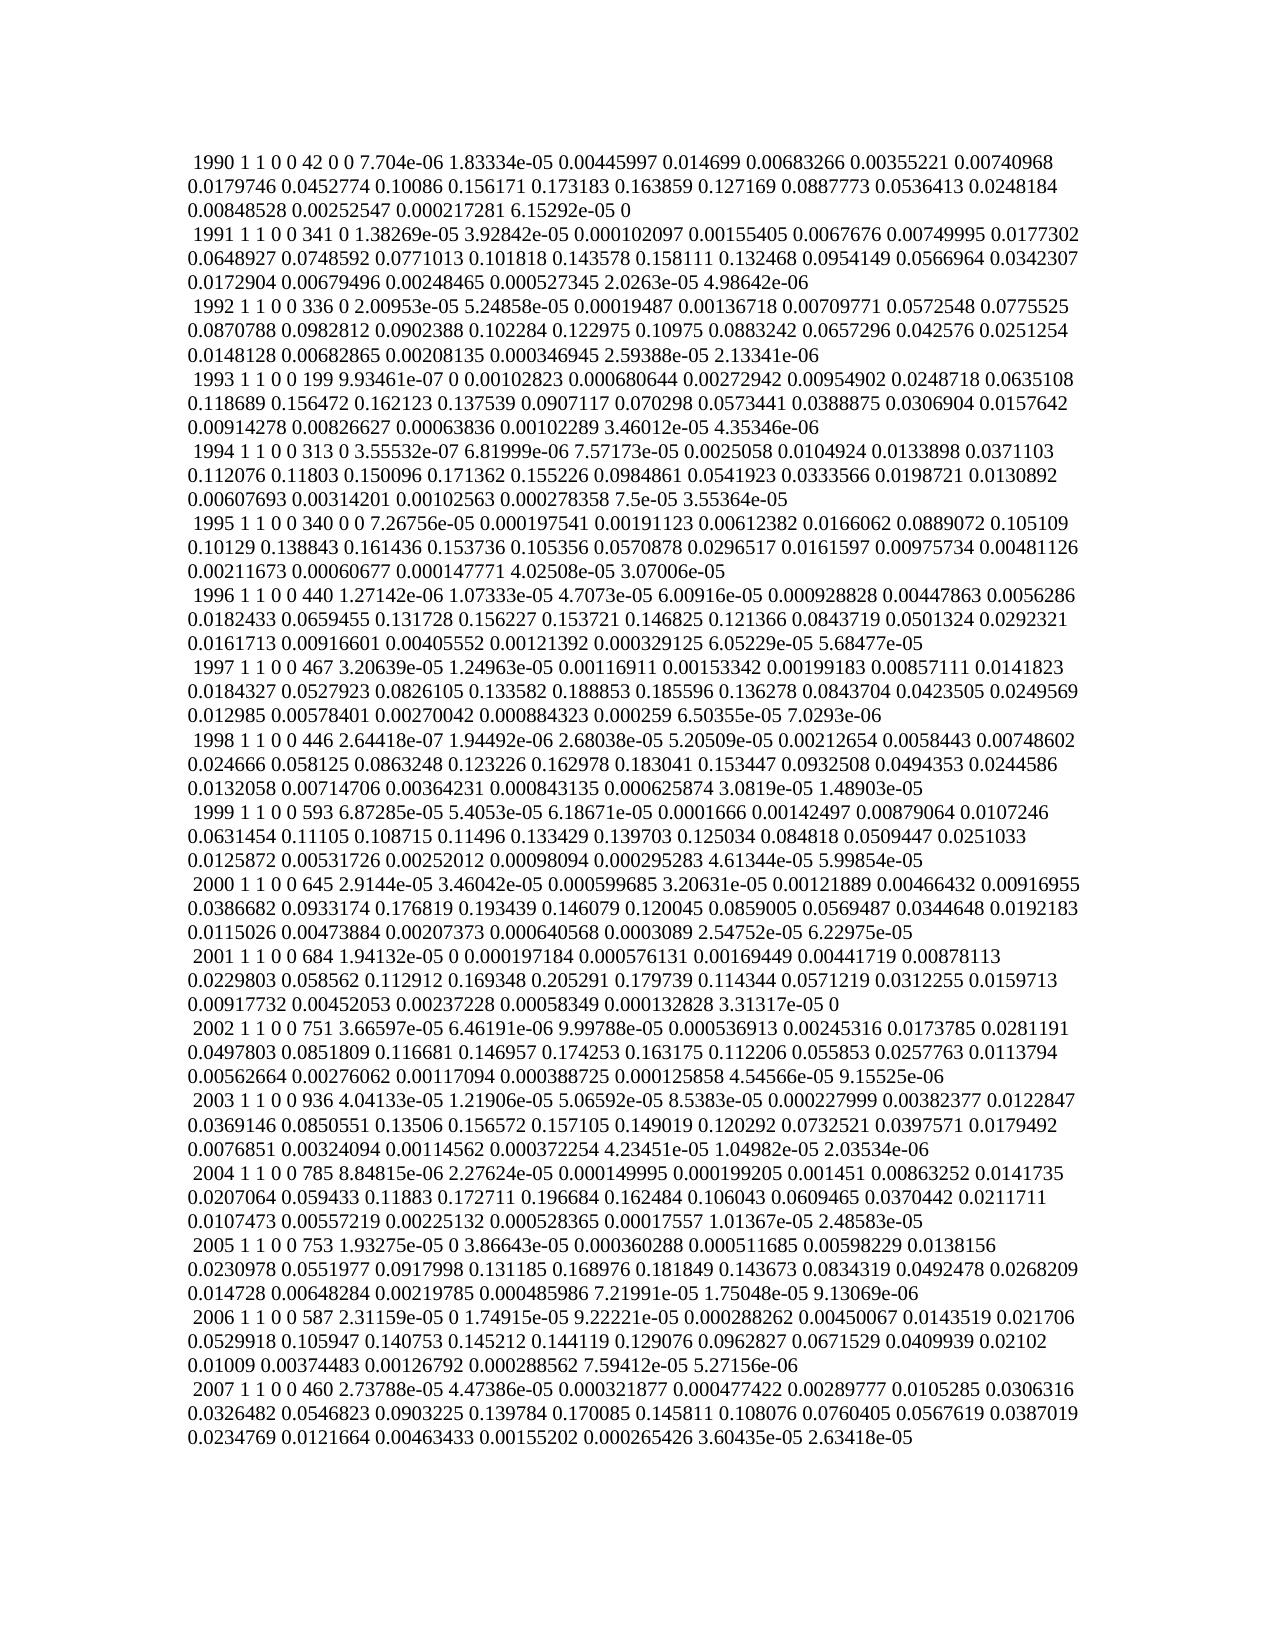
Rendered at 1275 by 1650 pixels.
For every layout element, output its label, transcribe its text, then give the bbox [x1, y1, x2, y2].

text 1997 1 1 0 0 467 3.20639e-05 1.24963e-05 0.00116911 0.00153342 0.00199183 0.00857111 0.0141823 0.0184327 0.0527923 0.0826105 0.133582 0.188853 0.185596 0.136278 0.0843704 0.0423505 0.0249569 0.012985 0.00578401 0.00270042 0.000884323 0.000259 6.50355e-05 7.0293e-06 [187, 655, 1087, 727]
text 2004 1 1 0 0 785 8.84815e-06 2.27624e-05 0.000149995 0.000199205 0.001451 0.00863252 0.0141735 0.0207064 0.059433 0.11883 0.172711 0.196684 0.162484 0.106043 0.0609465 0.0370442 0.0211711 0.0107473 0.00557219 0.00225132 0.000528365 0.00017557 1.01367e-05 2.48583e-05 [187, 1161, 1087, 1233]
text 2006 1 1 0 0 587 2.31159e-05 0 1.74915e-05 9.22221e-05 0.000288262 0.00450067 0.0143519 0.021706 0.0529918 0.105947 0.140753 0.145212 0.144119 0.129076 0.0962827 0.0671529 0.0409939 0.02102 0.01009 0.00374483 0.00126792 0.000288562 7.59412e-05 5.27156e-06 [187, 1305, 1087, 1377]
text 2002 1 1 0 0 751 3.66597e-05 6.46191e-06 9.99788e-05 0.000536913 0.00245316 0.0173785 0.0281191 0.0497803 0.0851809 0.116681 0.146957 0.174253 0.163175 0.112206 0.055853 0.0257763 0.0113794 0.00562664 0.00276062 0.00117094 0.000388725 0.000125858 4.54566e-05 9.15525e-06 [187, 1016, 1087, 1088]
text 1990 1 1 0 0 42 0 0 7.704e-06 1.83334e-05 0.00445997 0.014699 0.00683266 0.00355221 0.00740968 0.0179746 0.0452774 0.10086 0.156171 0.173183 0.163859 0.127169 0.0887773 0.0536413 0.0248184 0.00848528 0.00252547 0.000217281 6.15292e-05 0 [187, 150, 1087, 222]
text 1999 1 1 0 0 593 6.87285e-05 5.4053e-05 6.18671e-05 0.0001666 0.00142497 0.00879064 0.0107246 0.0631454 0.11105 0.108715 0.11496 0.133429 0.139703 0.125034 0.084818 0.0509447 0.0251033 0.0125872 0.00531726 0.00252012 0.00098094 0.000295283 4.61344e-05 5.99854e-05 [187, 800, 1087, 872]
text 1992 1 1 0 0 336 0 2.00953e-05 5.24858e-05 0.00019487 0.00136718 0.00709771 0.0572548 0.0775525 0.0870788 0.0982812 0.0902388 0.102284 0.122975 0.10975 0.0883242 0.0657296 0.042576 0.0251254 0.0148128 0.00682865 0.00208135 0.000346945 2.59388e-05 2.13341e-06 [187, 294, 1087, 367]
text 1994 1 1 0 0 313 0 3.55532e-07 6.81999e-06 7.57173e-05 0.0025058 0.0104924 0.0133898 0.0371103 0.112076 0.11803 0.150096 0.171362 0.155226 0.0984861 0.0541923 0.0333566 0.0198721 0.0130892 0.00607693 0.00314201 0.00102563 0.000278358 7.5e-05 3.55364e-05 [187, 439, 1087, 511]
text 1991 1 1 0 0 341 0 1.38269e-05 3.92842e-05 0.000102097 0.00155405 0.0067676 0.00749995 0.0177302 0.0648927 0.0748592 0.0771013 0.101818 0.143578 0.158111 0.132468 0.0954149 0.0566964 0.0342307 0.0172904 0.00679496 0.00248465 0.000527345 2.0263e-05 4.98642e-06 [187, 222, 1087, 294]
text 1998 1 1 0 0 446 2.64418e-07 1.94492e-06 2.68038e-05 5.20509e-05 0.00212654 0.0058443 0.00748602 0.024666 0.058125 0.0863248 0.123226 0.162978 0.183041 0.153447 0.0932508 0.0494353 0.0244586 0.0132058 0.00714706 0.00364231 0.000843135 0.000625874 3.0819e-05 1.48903e-05 [187, 727, 1087, 800]
text 2001 1 1 0 0 684 1.94132e-05 0 0.000197184 0.000576131 0.00169449 0.00441719 0.00878113 0.0229803 0.058562 0.112912 0.169348 0.205291 0.179739 0.114344 0.0571219 0.0312255 0.0159713 0.00917732 0.00452053 0.00237228 0.00058349 0.000132828 3.31317e-05 0 [187, 944, 1087, 1016]
text 2005 1 1 0 0 753 1.93275e-05 0 3.86643e-05 0.000360288 0.000511685 0.00598229 0.0138156 0.0230978 0.0551977 0.0917998 0.131185 0.168976 0.181849 0.143673 0.0834319 0.0492478 0.0268209 0.014728 0.00648284 0.00219785 0.000485986 7.21991e-05 1.75048e-05 9.13069e-06 [187, 1233, 1087, 1305]
text 1993 1 1 0 0 199 9.93461e-07 0 0.00102823 0.000680644 0.00272942 0.00954902 0.0248718 0.0635108 0.118689 0.156472 0.162123 0.137539 0.0907117 0.070298 0.0573441 0.0388875 0.0306904 0.0157642 0.00914278 0.00826627 0.00063836 0.00102289 3.46012e-05 4.35346e-06 [187, 367, 1087, 439]
text 2003 1 1 0 0 936 4.04133e-05 1.21906e-05 5.06592e-05 8.5383e-05 0.000227999 0.00382377 0.0122847 0.0369146 0.0850551 0.13506 0.156572 0.157105 0.149019 0.120292 0.0732521 0.0397571 0.0179492 0.0076851 0.00324094 0.00114562 0.000372254 4.23451e-05 1.04982e-05 2.03534e-06 [187, 1088, 1087, 1161]
text 1996 1 1 0 0 440 1.27142e-06 1.07333e-05 4.7073e-05 6.00916e-05 0.000928828 0.00447863 0.0056286 0.0182433 0.0659455 0.131728 0.156227 0.153721 0.146825 0.121366 0.0843719 0.0501324 0.0292321 0.0161713 0.00916601 0.00405552 0.00121392 0.000329125 6.05229e-05 5.68477e-05 [187, 583, 1087, 655]
text 1995 1 1 0 0 340 0 0 7.26756e-05 0.000197541 0.00191123 0.00612382 0.0166062 0.0889072 0.105109 0.10129 0.138843 0.161436 0.153736 0.105356 0.0570878 0.0296517 0.0161597 0.00975734 0.00481126 0.00211673 0.00060677 0.000147771 4.02508e-05 3.07006e-05 [187, 511, 1087, 583]
text 2007 1 1 0 0 460 2.73788e-05 4.47386e-05 0.000321877 0.000477422 0.00289777 0.0105285 0.0306316 0.0326482 0.0546823 0.0903225 0.139784 0.170085 0.145811 0.108076 0.0760405 0.0567619 0.0387019 0.0234769 0.0121664 0.00463433 0.00155202 0.000265426 3.60435e-05 2.63418e-05 [187, 1377, 1087, 1449]
text 2000 1 1 0 0 645 2.9144e-05 3.46042e-05 0.000599685 3.20631e-05 0.00121889 0.00466432 0.00916955 0.0386682 0.0933174 0.176819 0.193439 0.146079 0.120045 0.0859005 0.0569487 0.0344648 0.0192183 0.0115026 0.00473884 0.00207373 0.000640568 0.0003089 2.54752e-05 6.22975e-05 [187, 872, 1087, 944]
